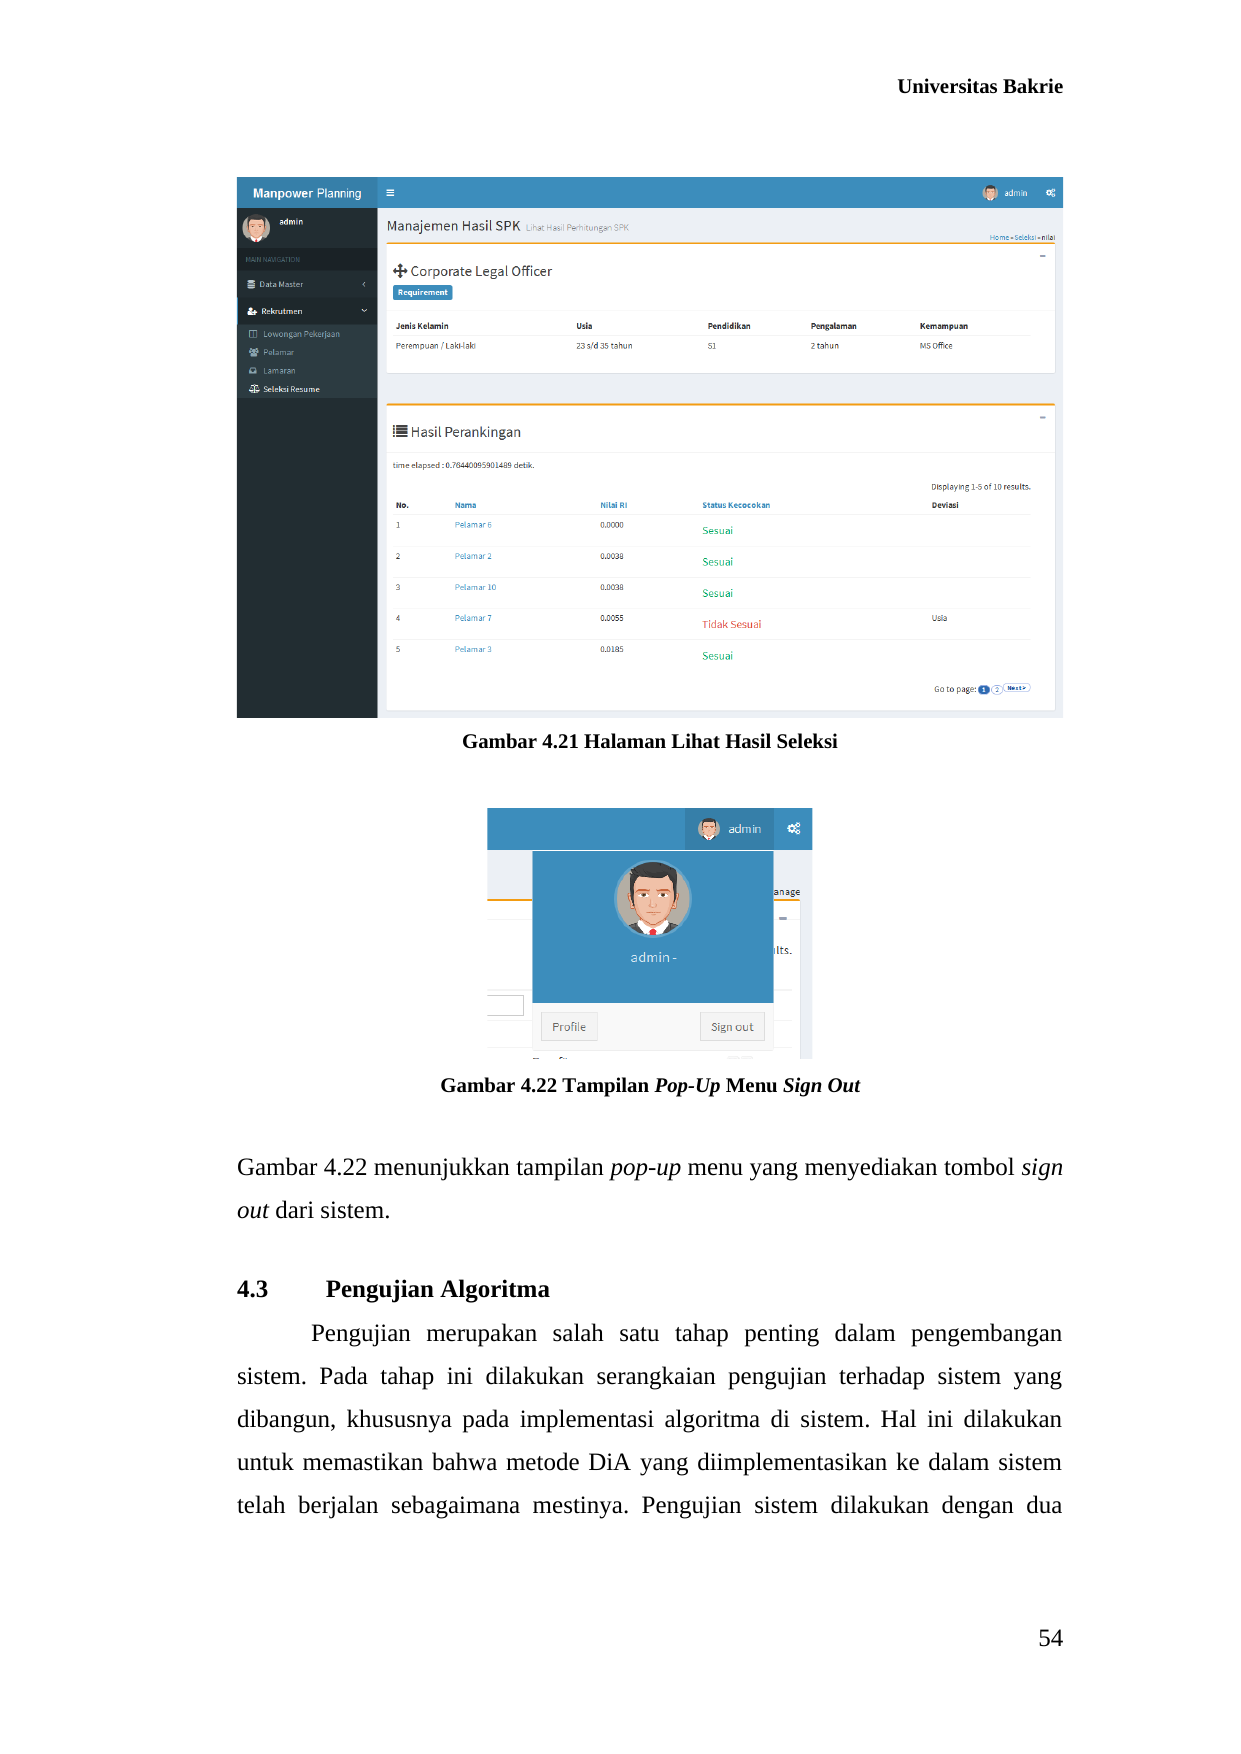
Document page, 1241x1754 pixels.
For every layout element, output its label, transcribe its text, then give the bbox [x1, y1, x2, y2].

text Gambar 4.22 Tampilan Pop-Up Menu Sign Out [237, 1073, 1063, 1097]
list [237, 1318, 1063, 1519]
picture [487, 808, 813, 1059]
text Gambar 4.21 Halaman Lihat Hasil Seleksi [237, 718, 1063, 753]
list Pengujian Algoritma [237, 1274, 1063, 1303]
list Gambar 4.22 menunjukkan tampilan pop-up menu yang menyediakan tombol sign out dari sistem. [237, 1152, 1063, 1224]
picture [236, 177, 1064, 718]
